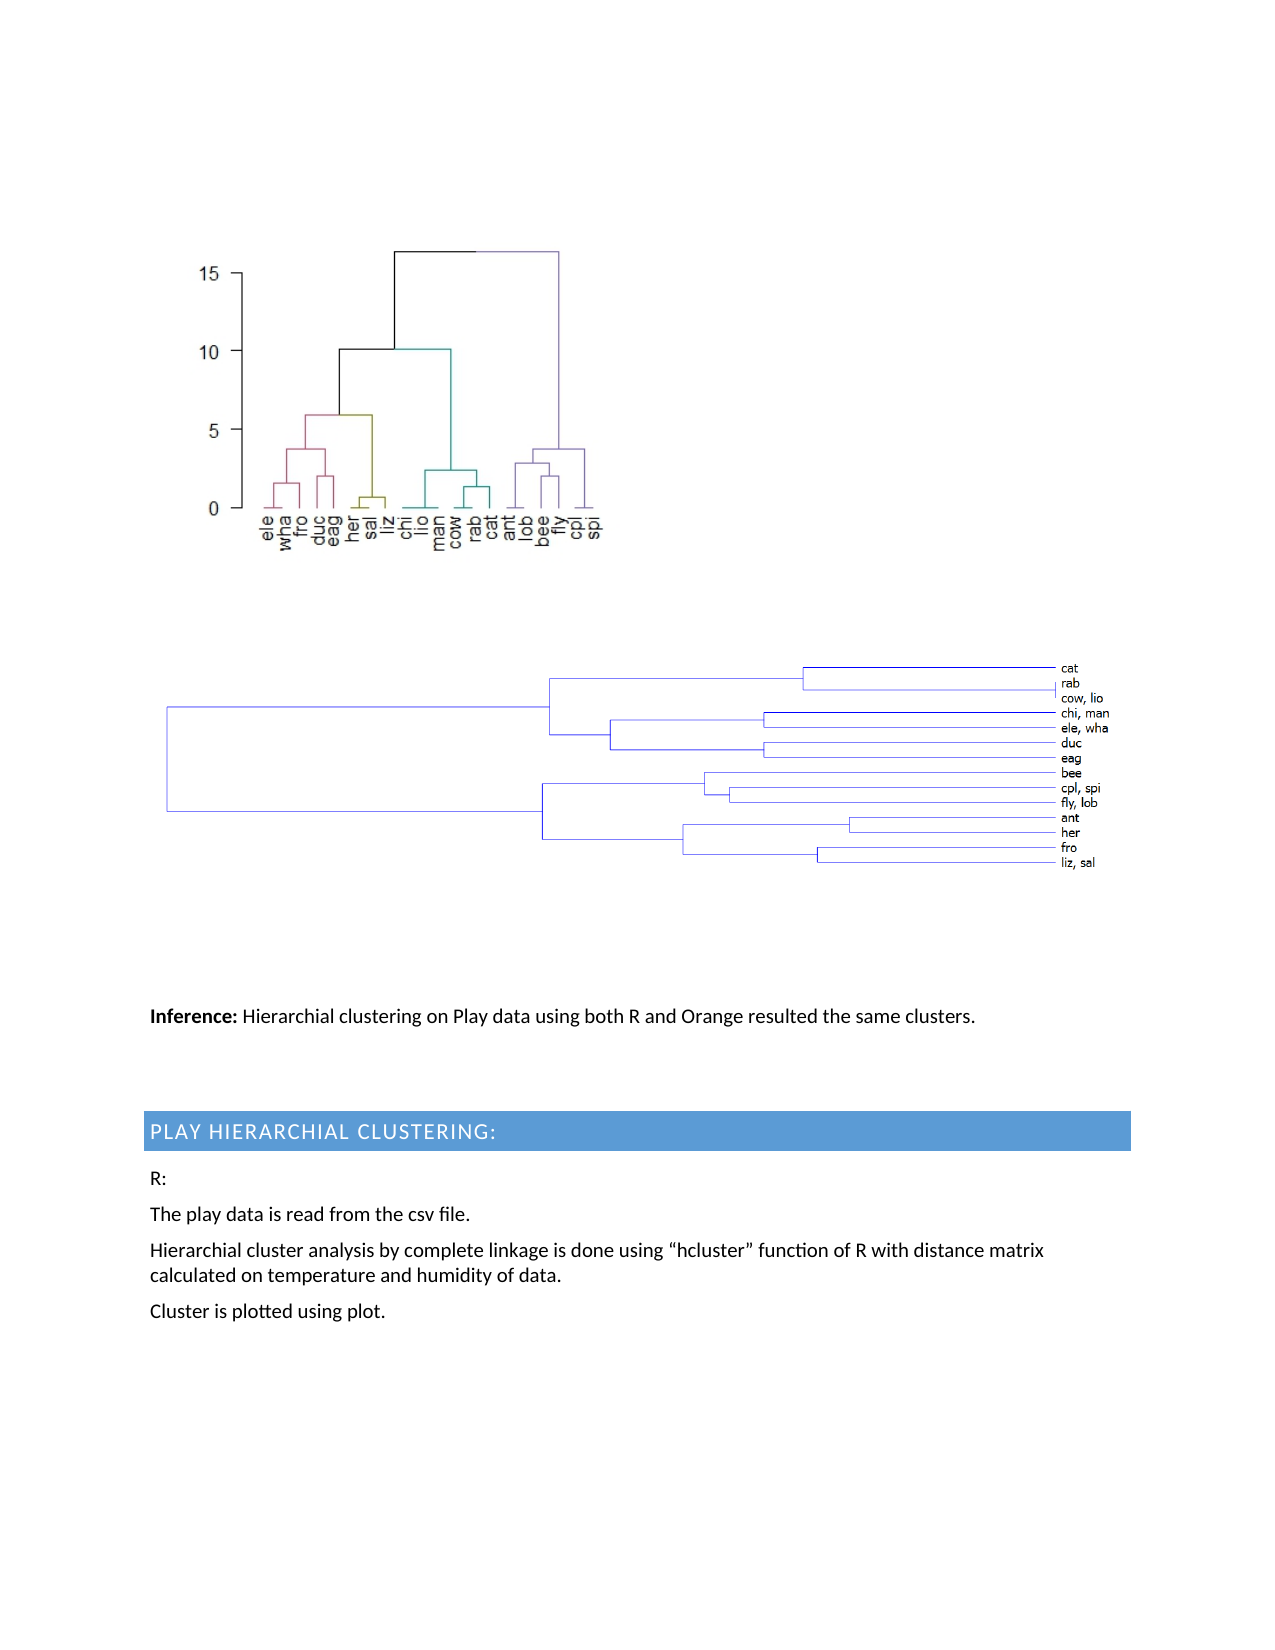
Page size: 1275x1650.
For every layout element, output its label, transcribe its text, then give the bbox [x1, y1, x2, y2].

text Hierarchial cluster analysis by complete linkage is done using “hcluster” function of R with distance matrix calculated on temperature and humidity of data. [150, 1237, 1125, 1288]
subtitle Play Hierarchial Clustering: [150, 1117, 1125, 1145]
picture [150, 643, 1125, 886]
text R: [150, 1166, 1125, 1191]
picture [150, 150, 1125, 633]
text Cluster is plotted using plot. [150, 1298, 1125, 1324]
text The play data is read from the csv file. [150, 1201, 1125, 1227]
text Inference: Hierarchial clustering on Play data using both R and Orange resulted the same clusters. [150, 1003, 1125, 1028]
